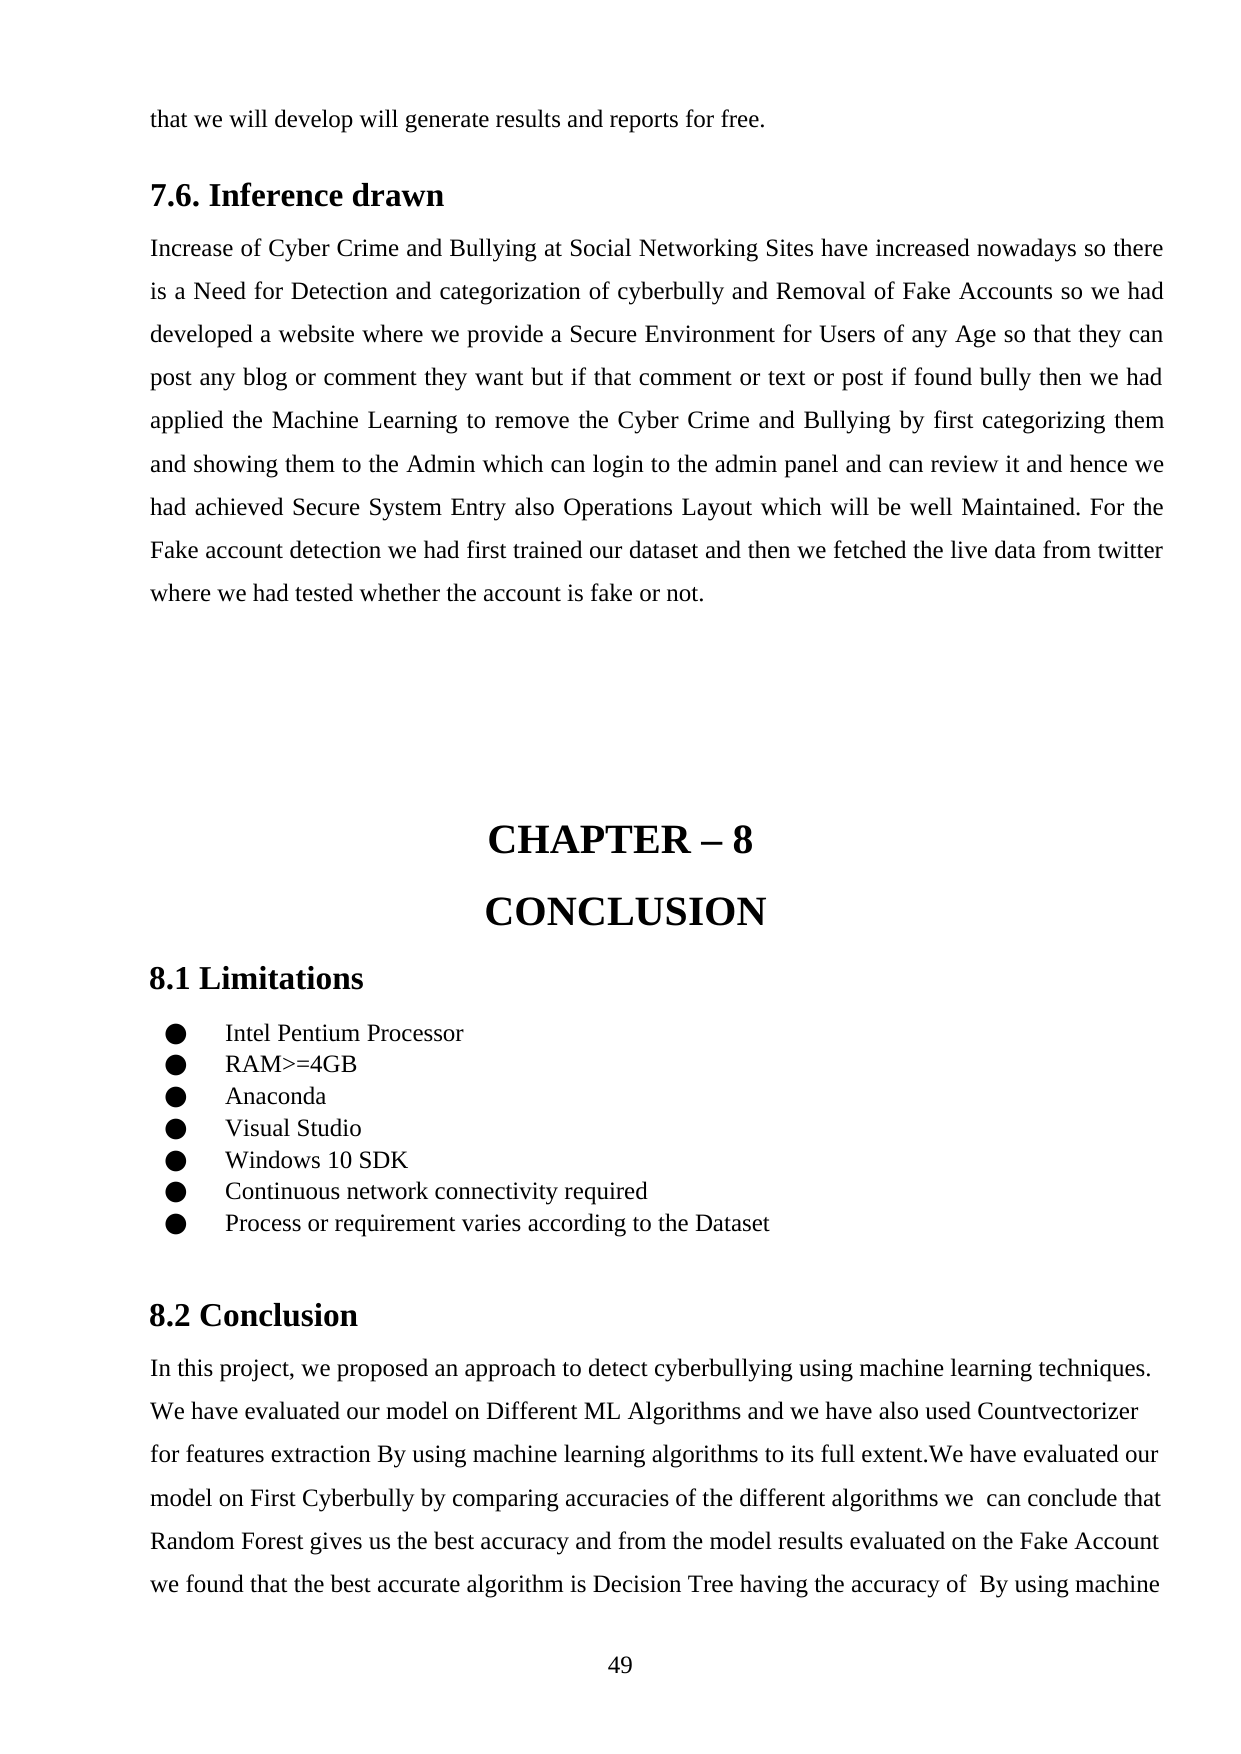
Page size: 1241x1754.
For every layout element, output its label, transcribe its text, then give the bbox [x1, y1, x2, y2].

text In this project, we proposed an approach to detect cyberbullying using machine learning techniques. [75, 1353, 1165, 1382]
list Continuous network connectivity required [187, 1175, 1165, 1206]
list Windows 10 SDK [187, 1143, 1165, 1175]
text CONCLUSION [75, 886, 1165, 934]
list Process or requirement varies according to the Dataset [187, 1206, 1165, 1238]
text CHAPTER – 8 [75, 814, 1165, 862]
list Intel Pentium Processor [187, 1016, 1165, 1048]
text 8.2 Conclusion [149, 1296, 1165, 1334]
text 8.1 Limitations [149, 958, 1165, 997]
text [150, 1396, 1165, 1598]
list Anaconda [187, 1079, 1165, 1111]
list Visual Studio [187, 1111, 1165, 1143]
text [150, 104, 1165, 132]
text Increase of Cyber Crime and Bullying at Social Networking Sites have increased nowadays so there is a Need for Detection and categorization of cyberbully and Removal of Fake Accounts so we had developed a website where we provide a Secure Environment for Users of any Age so that they can post any blog or comment they want but if that comment or text or post if found bully then we had applied the Machine Learning to remove the Cyber Crime and Bullying by first categorizing them and showing them to the Admin which can login to the admin panel and can review it and hence we had achieved Secure System Entry also Operations Layout which will be well Maintained. For the Fake account detection we had first trained our dataset and then we fetched the live data from twitter where we had tested whether the account is fake or not. [150, 233, 1165, 607]
text 7.6. Inference drawn [150, 176, 1165, 214]
list RAM>=4GB [187, 1048, 1165, 1079]
